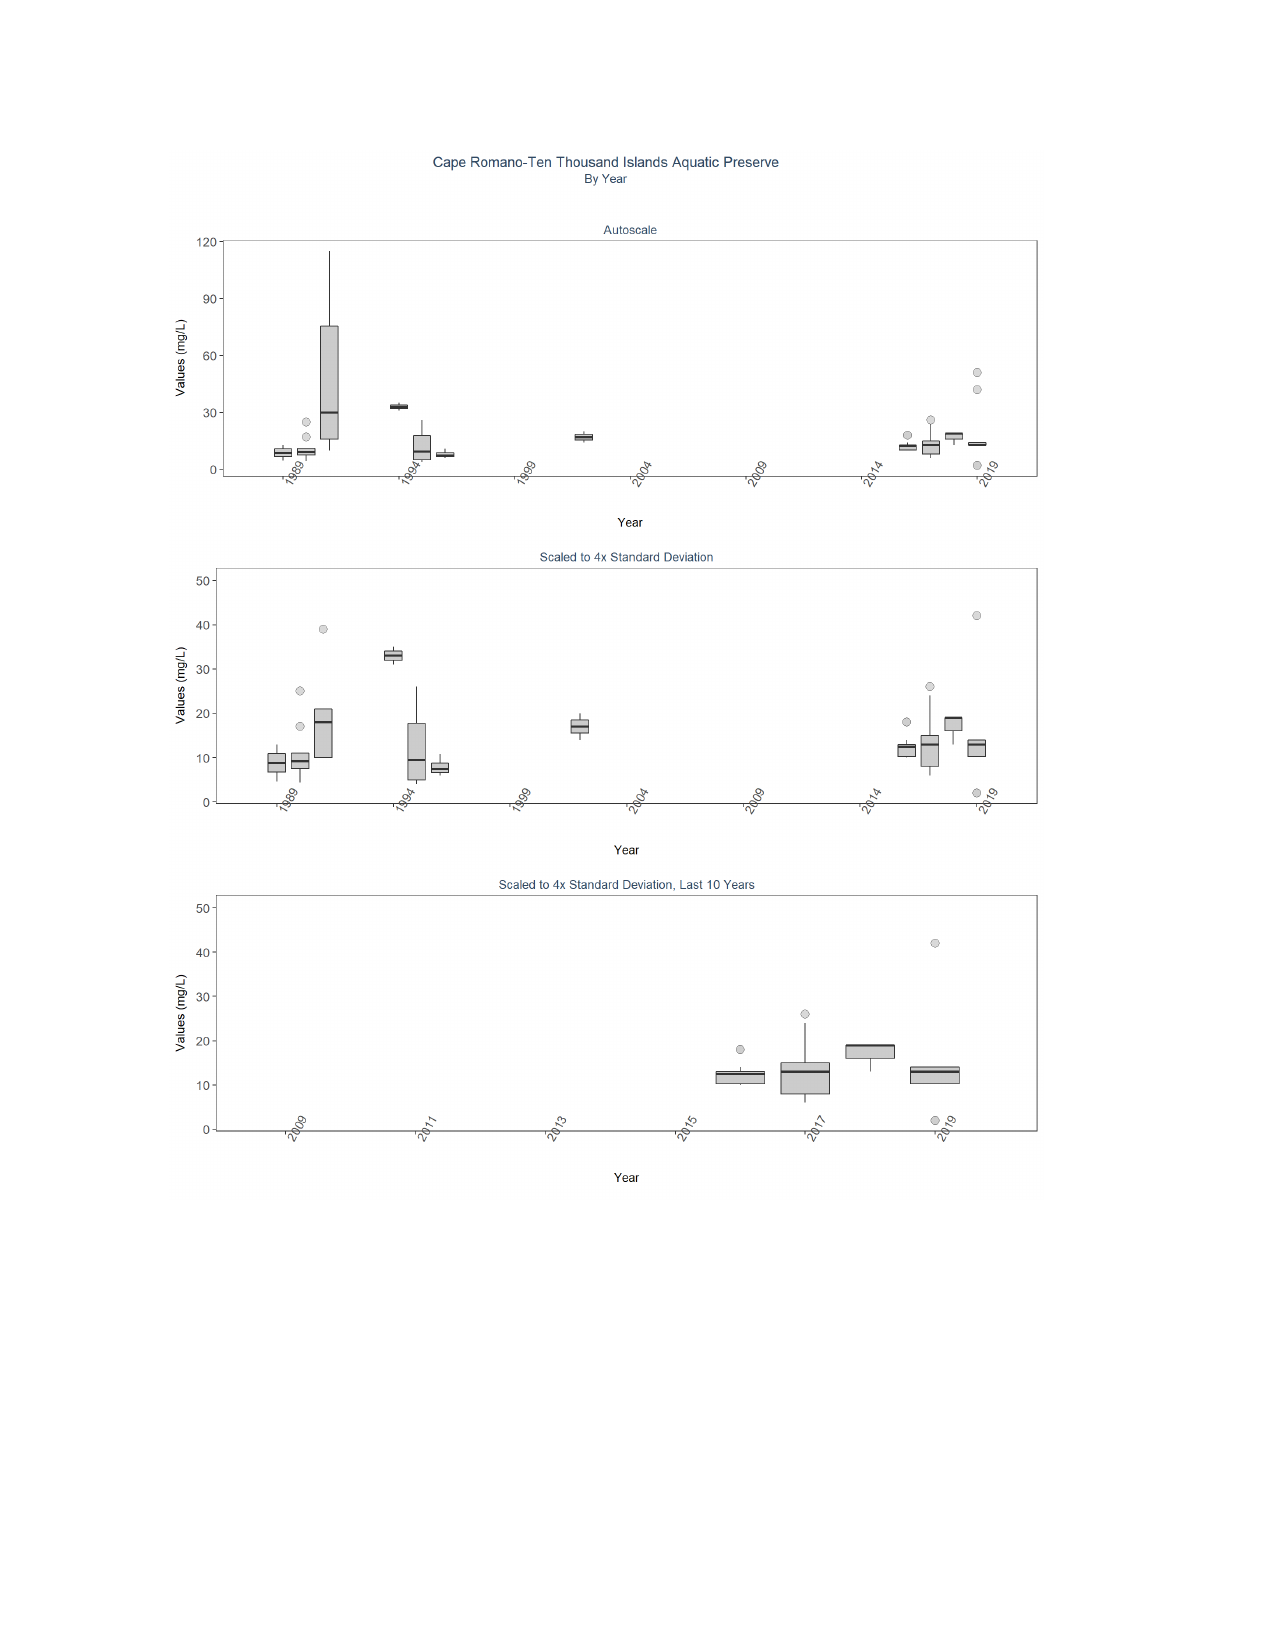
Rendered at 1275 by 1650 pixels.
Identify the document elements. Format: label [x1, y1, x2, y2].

picture [168, 150, 1044, 1200]
